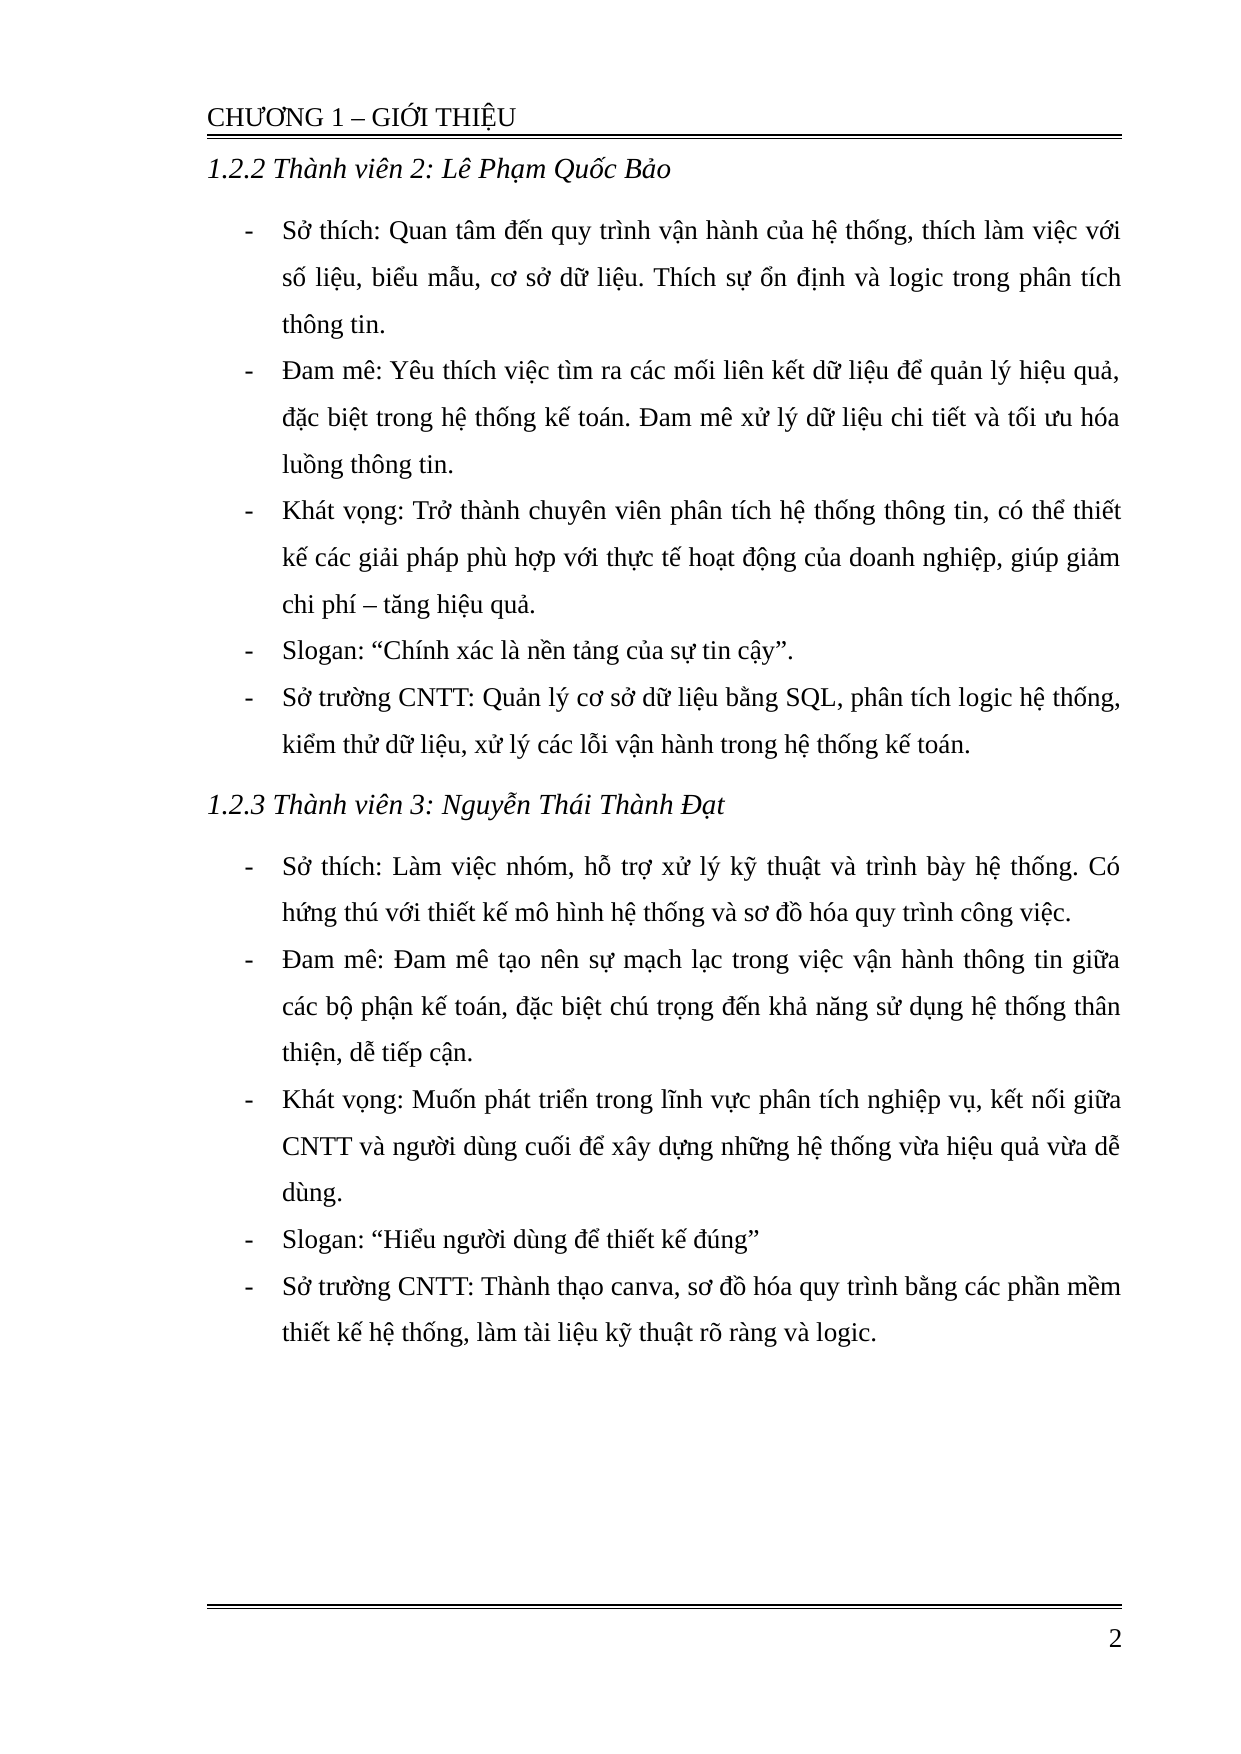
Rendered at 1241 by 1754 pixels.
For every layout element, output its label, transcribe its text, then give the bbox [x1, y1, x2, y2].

list Đam mê: Yêu thích việc tìm ra các mối liên kết dữ liệu để quản lý hiệu quả, đặc biệt trong hệ thống kế toán. Đam mê xử lý dữ liệu chi tiết và tối ưu hóa luồng thông tin. [244, 354, 1122, 479]
text Thành viên 2: Lê Phạm Quốc Bảo [207, 152, 1122, 185]
list Sở thích: Làm việc nhóm, hỗ trợ xử lý kỹ thuật và trình bày hệ thống. Có hứng thú với thiết kế mô hình hệ thống và sơ đồ hóa quy trình công việc. [244, 850, 1122, 927]
list Slogan: “Hiểu người dùng để thiết kế đúng” [244, 1223, 1122, 1254]
list Đam mê: Đam mê tạo nên sự mạch lạc trong việc vận hành thông tin giữa các bộ phận kế toán, đặc biệt chú trọng đến khả năng sử dụng hệ thống thân thiện, dễ tiếp cận. [244, 943, 1122, 1067]
list Khát vọng: Muốn phát triển trong lĩnh vực phân tích nghiệp vụ, kết nối giữa CNTT và người dùng cuối để xây dựng những hệ thống vừa hiệu quả vừa dễ dùng. [244, 1083, 1122, 1207]
text Thành viên 3: Nguyễn Thái Thành Đạt [207, 787, 1122, 820]
list Sở trường CNTT: Quản lý cơ sở dữ liệu bằng SQL, phân tích logic hệ thống, kiểm thử dữ liệu, xử lý các lỗi vận hành trong hệ thống kế toán. [244, 681, 1122, 759]
list Sở thích: Quan tâm đến quy trình vận hành của hệ thống, thích làm việc với số liệu, biểu mẫu, cơ sở dữ liệu. Thích sự ổn định và logic trong phân tích thông tin. [244, 214, 1122, 339]
list Khát vọng: Trở thành chuyên viên phân tích hệ thống thông tin, có thể thiết kế các giải pháp phù hợp với thực tế hoạt động của doanh nghiệp, giúp giảm chi phí – tăng hiệu quả. [244, 494, 1122, 619]
list Sở trường CNTT: Thành thạo canva, sơ đồ hóa quy trình bằng các phần mềm thiết kế hệ thống, làm tài liệu kỹ thuật rõ ràng và logic. [244, 1270, 1122, 1347]
list Slogan: “Chính xác là nền tảng của sự tin cậy”. [244, 634, 1122, 666]
